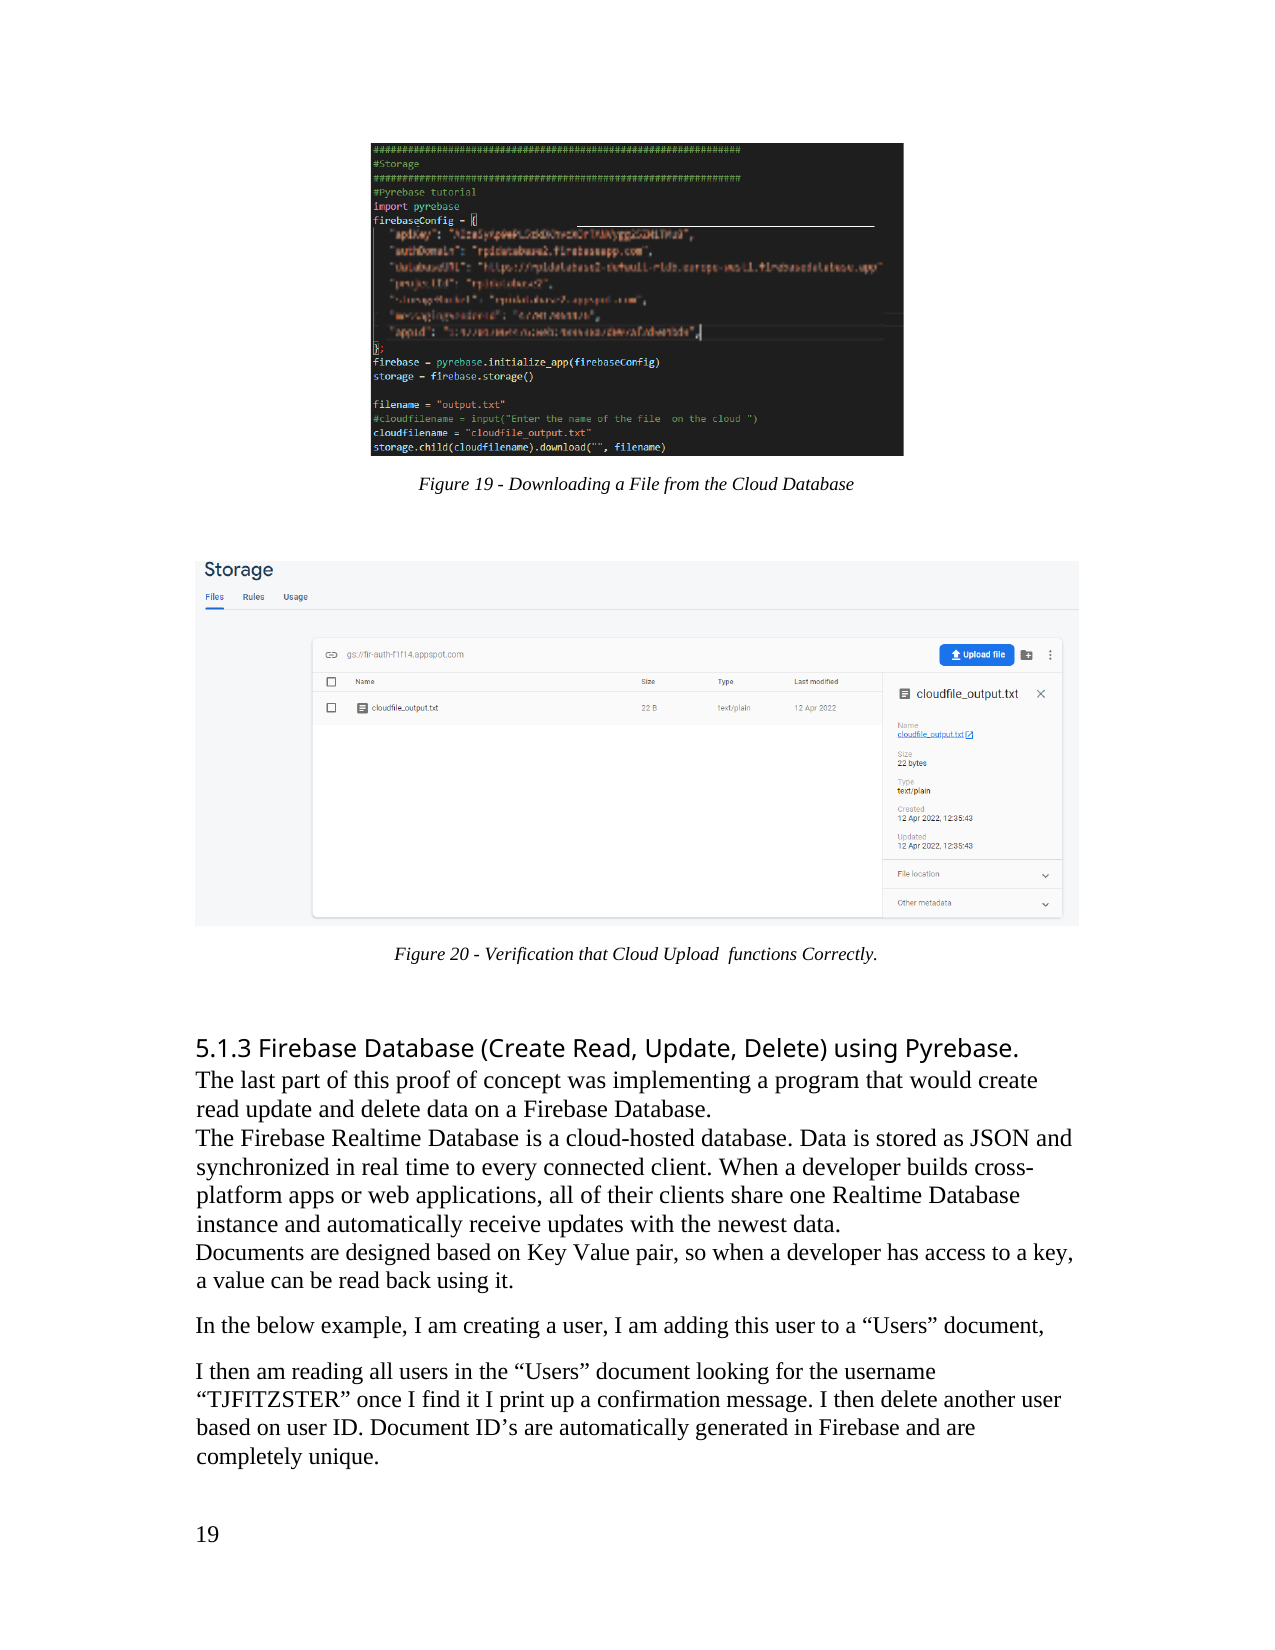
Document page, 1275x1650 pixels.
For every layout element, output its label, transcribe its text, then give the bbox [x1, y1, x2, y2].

picture [195, 561, 1079, 926]
text Figure 19 - Downloading a File from the Cloud Database [195, 473, 1079, 495]
text The last part of this proof of concept was implementing a program that would create read update and delete data on a Firebase Database. [195, 1066, 1079, 1123]
text Figure 20 - Verification that Cloud Upload functions Correctly. [195, 943, 1079, 964]
subtitle 5.1.3 Firebase Database (Create Read, Update, Delete) using Pyrebase. [195, 1031, 1079, 1064]
text In the below example, I am creating a user, I am adding this user to a “Users” document, [195, 1312, 1079, 1339]
text Documents are designed based on Key Value pair, so when a developer has access to a key, a value can be read back using it. [195, 1238, 1079, 1294]
text I then am reading all users in the “Users” document looking for the username “TJFITZSTER” once I find it I print up a confirmation message. I then delete another user based on user ID. Document ID’s are automatically generated in Firebase and are completely unique. [195, 1357, 1079, 1469]
picture [370, 143, 904, 456]
text The Firebase Realtime Database is a cloud-hosted database. Data is stored as JSON and synchronized in real time to every connected client. When a developer builds cross-platform apps or web applications, all of their clients share one Realtime Database instance and automatically receive updates with the newest data. [195, 1123, 1079, 1238]
